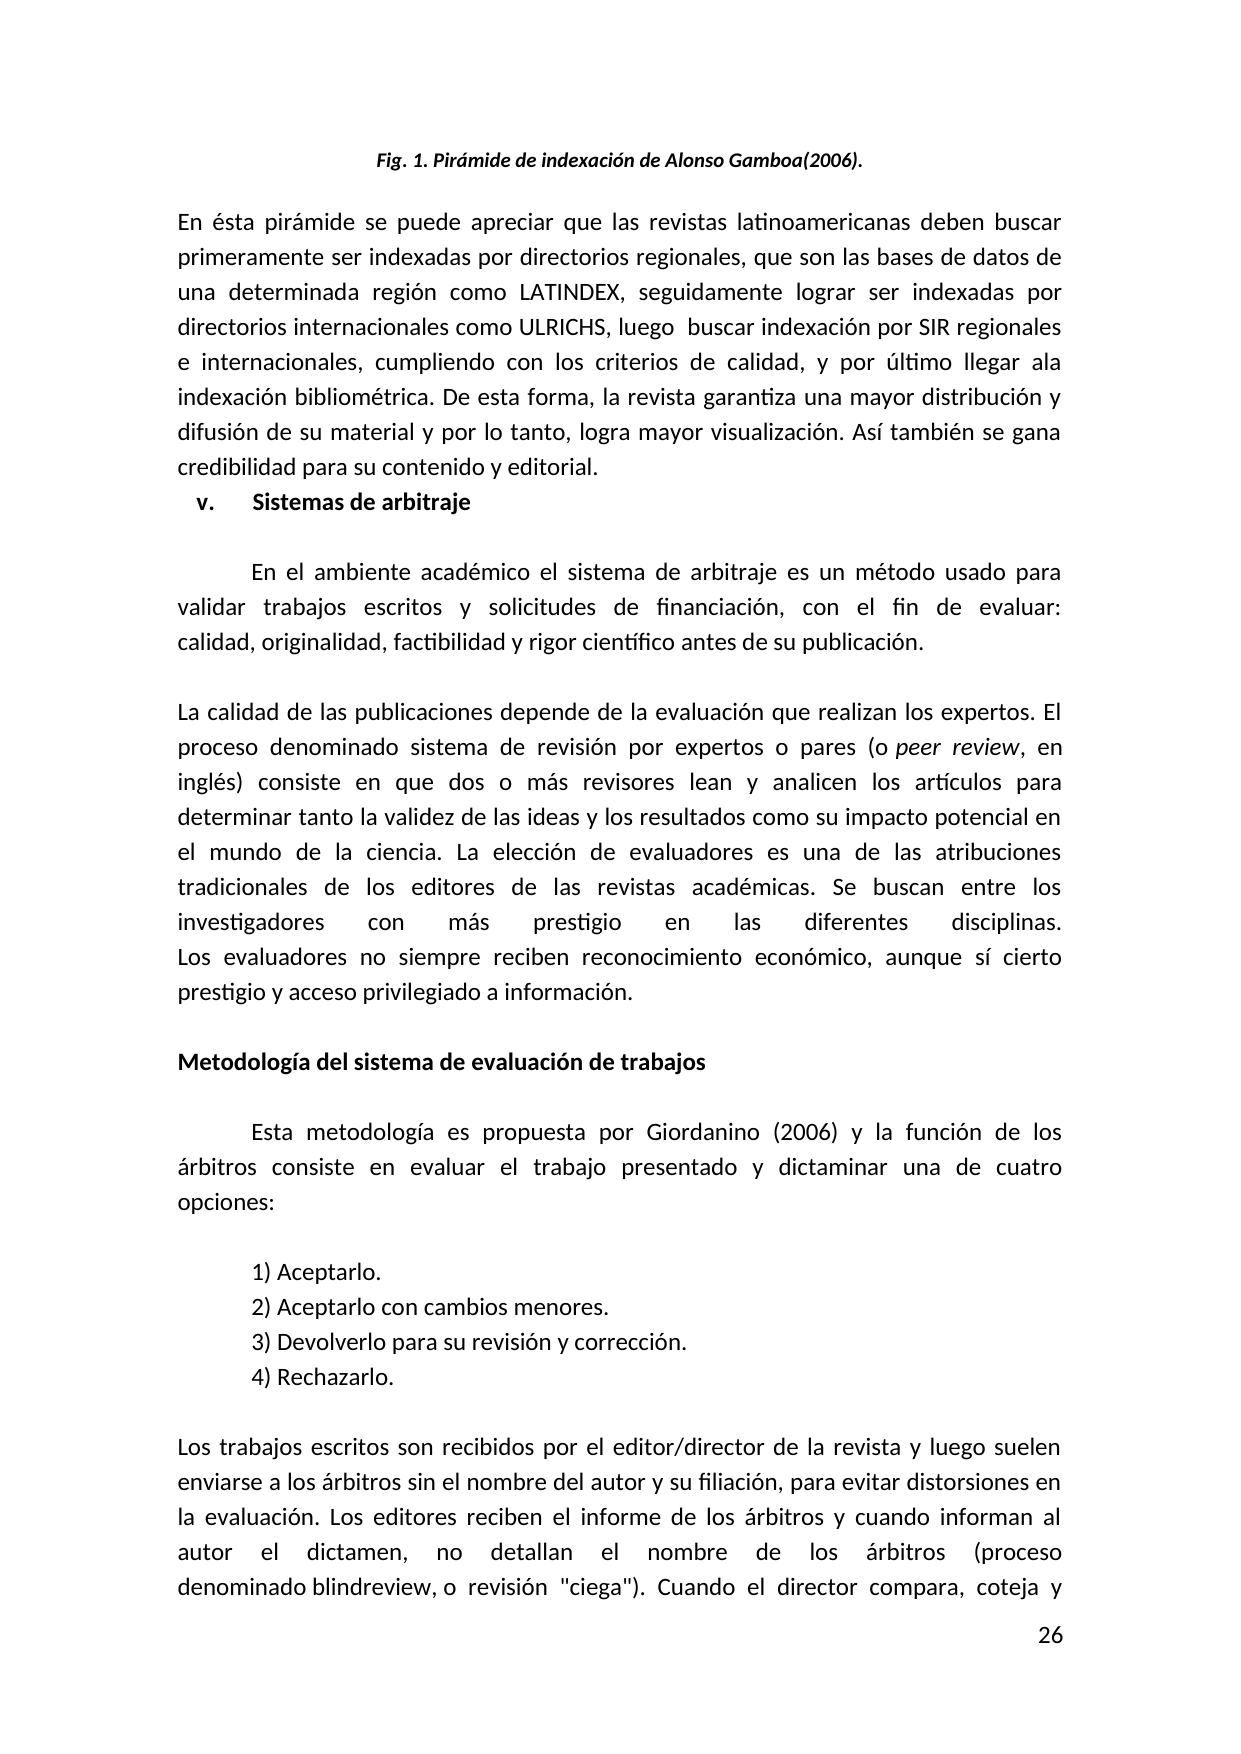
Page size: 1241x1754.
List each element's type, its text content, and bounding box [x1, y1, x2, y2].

text 2) Aceptarlo con cambios menores. [177, 1291, 1063, 1321]
text 1) Aceptarlo. [177, 1256, 1063, 1286]
text Fig. 1. Pirámide de indexación de Alonso Gamboa(2006). [177, 148, 1063, 173]
text En el ambiente académico el sistema de arbitraje es un método usado para validar trabajos escritos y solicitudes de financiación, con el fin de evaluar: calidad, originalidad, factibilidad y rigor científico antes de su publicación. [177, 556, 1063, 656]
text En ésta pirámide se puede apreciar que las revistas latinoamericanas deben buscar primeramente ser indexadas por directorios regionales, que son las bases de datos de una determinada región como LATINDEX, seguidamente lograr ser indexadas por directorios internacionales como ULRICHS, luego buscar indexación por SIR regionales e internacionales, cumpliendo con los criterios de calidad, y por último llegar ala indexación bibliométrica. De esta forma, la revista garantiza una mayor distribución y difusión de su material y por lo tanto, logra mayor visualización. Así también se gana credibilidad para su contenido y editorial. [177, 206, 1063, 481]
text 4) Rechazarlo. [177, 1361, 1063, 1391]
text 3) Devolverlo para su revisión y corrección. [177, 1326, 1063, 1356]
list Sistemas de arbitraje [215, 486, 1063, 516]
text La calidad de las publicaciones depende de la evaluación que realizan los expertos. El proceso denominado sistema de revisión por expertos o pares (o peer review, en inglés) consiste en que dos o más revisores lean y analicen los artículos para determinar tanto la validez de las ideas y los resultados como su impacto potencial en el mundo de la ciencia. La elección de evaluadores es una de las atribuciones tradicionales de los editores de las revistas académicas. Se buscan entre los investigadores con más prestigio en las diferentes disciplinas. Los evaluadores no siempre reciben reconocimiento económico, aunque sí cierto prestigio y acceso privilegiado a información. [177, 696, 1063, 1006]
text Esta metodología es propuesta por Giordanino (2006) y la función de los árbitros consiste en evaluar el trabajo presentado y dictaminar una de cuatro opciones: [177, 1116, 1063, 1216]
text Metodología del sistema de evaluación de trabajos [177, 1046, 1063, 1076]
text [177, 1431, 1063, 1601]
